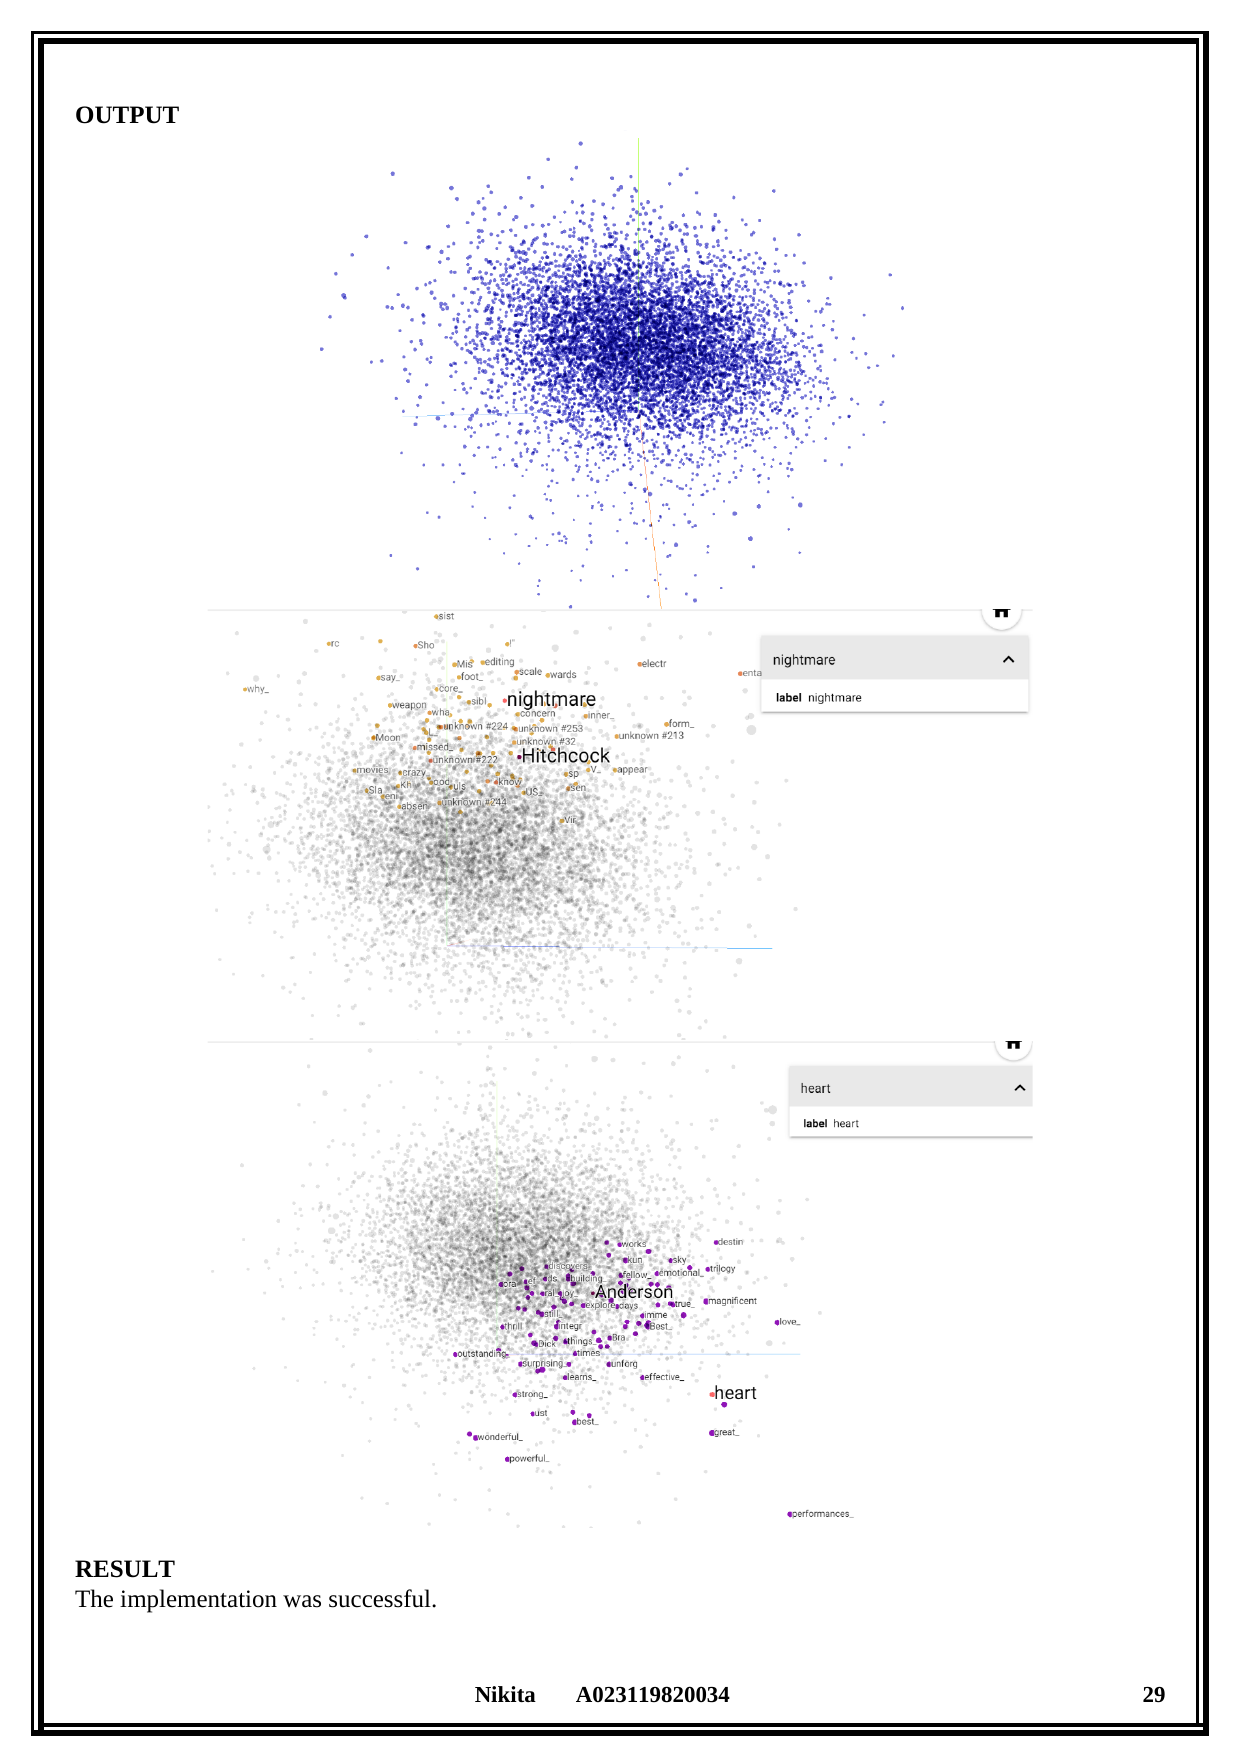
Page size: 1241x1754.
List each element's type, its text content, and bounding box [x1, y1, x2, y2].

text OUTPUT [75, 100, 1165, 129]
picture [207, 1041, 1033, 1528]
picture [207, 130, 1033, 1040]
text The implementation was successful. [75, 1584, 1165, 1613]
text RESULT [75, 1554, 1165, 1582]
